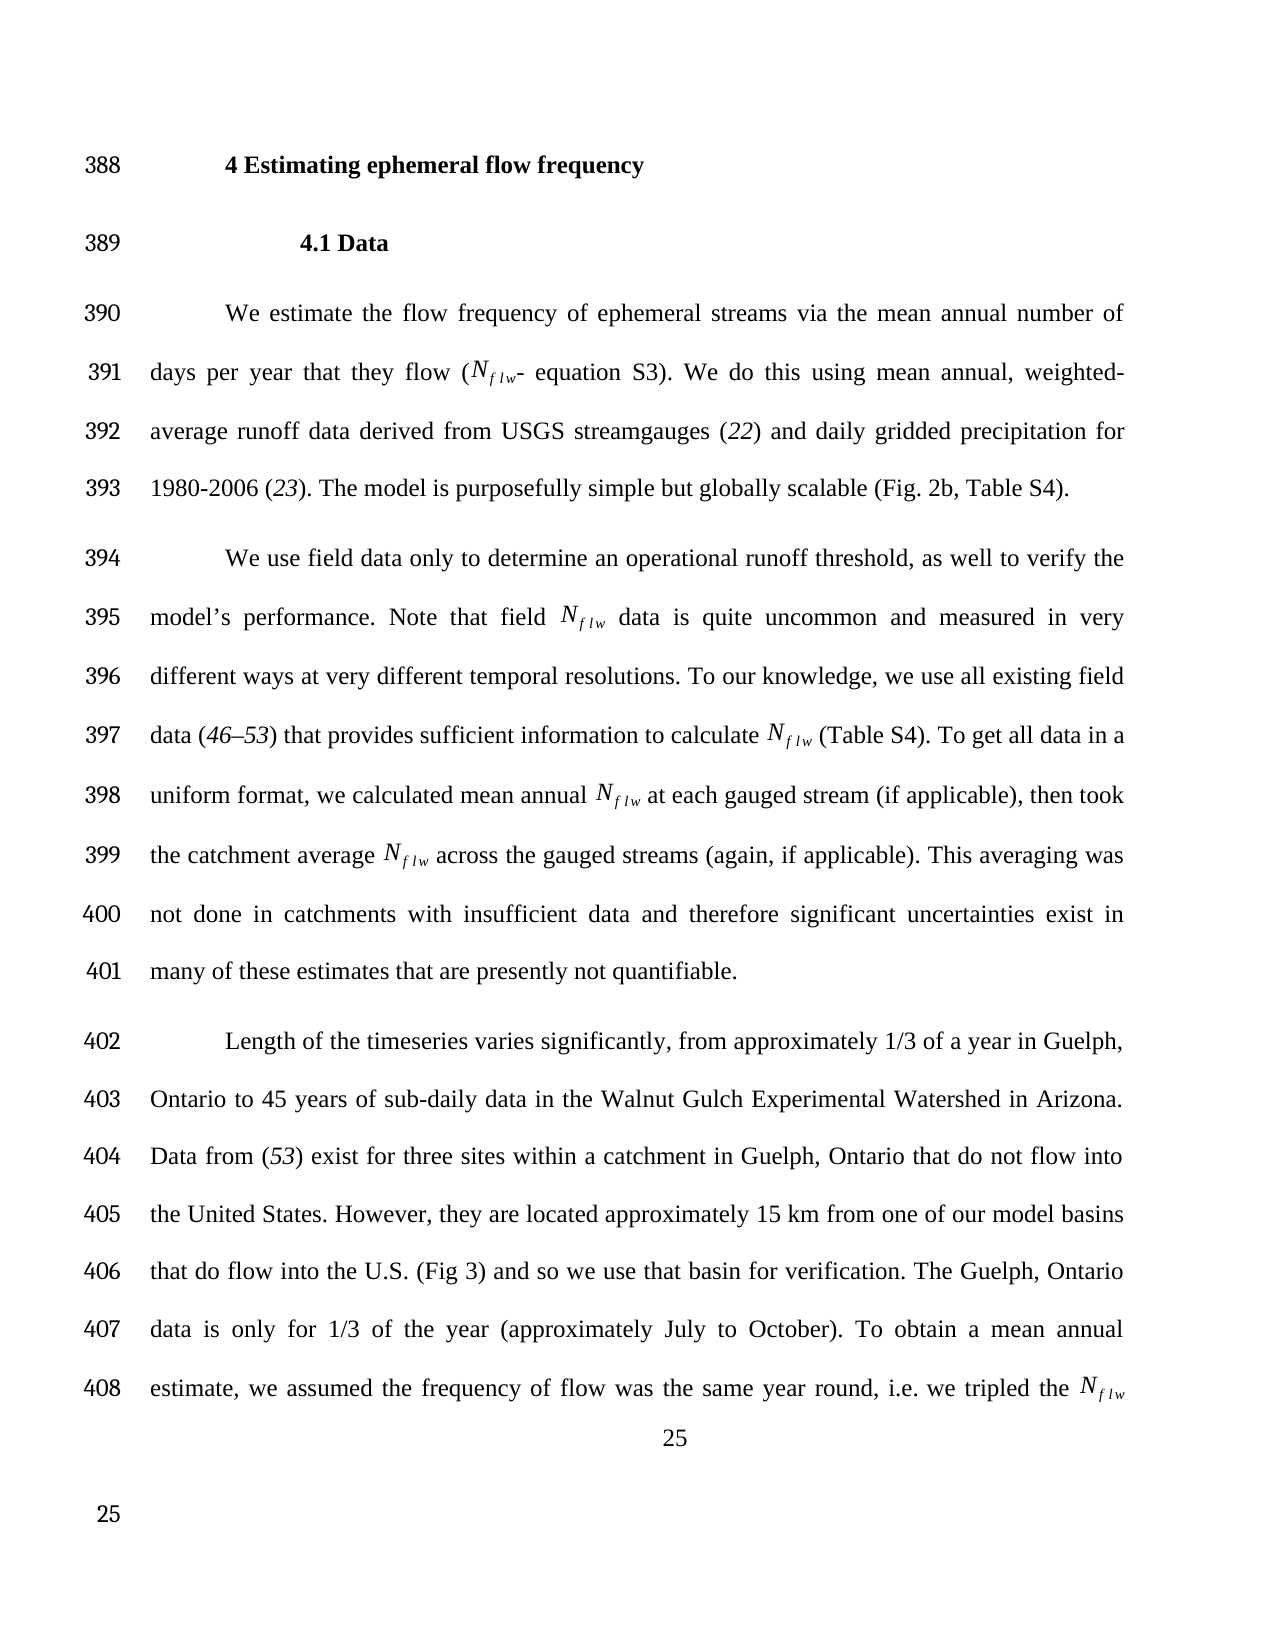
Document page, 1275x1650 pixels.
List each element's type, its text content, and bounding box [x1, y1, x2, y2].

text We estimate the flow frequency of ephemeral streams via the mean annual number of days per year that they flow (- equation S3). We do this using mean annual, weighted-average runoff data derived from USGS streamgauges (22) and daily gridded precipitation for 1980-2006 (23). The model is purposefully simple but globally scalable (Fig. 2b, Table S4). [150, 298, 1125, 502]
subtitle 4 Estimating ephemeral flow frequency [150, 150, 1125, 179]
text We use field data only to determine an operational runoff threshold, as well to verify the model’s performance. Note that field data is quite uncommon and measured in very different ways at very different temporal resolutions. To our knowledge, we use all existing field data (46–53) that provides sufficient information to calculate (Table S4). To get all data in a uniform format, we calculated mean annual at each gauged stream (if applicable), then took the catchment average across the gauged streams (again, if applicable). This averaging was not done in catchments with insufficient data and therefore significant uncertainties exist in many of these estimates that are presently not quantifiable. [150, 543, 1125, 985]
subtitle 4.1 Data [225, 228, 1125, 257]
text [150, 1026, 1125, 1403]
